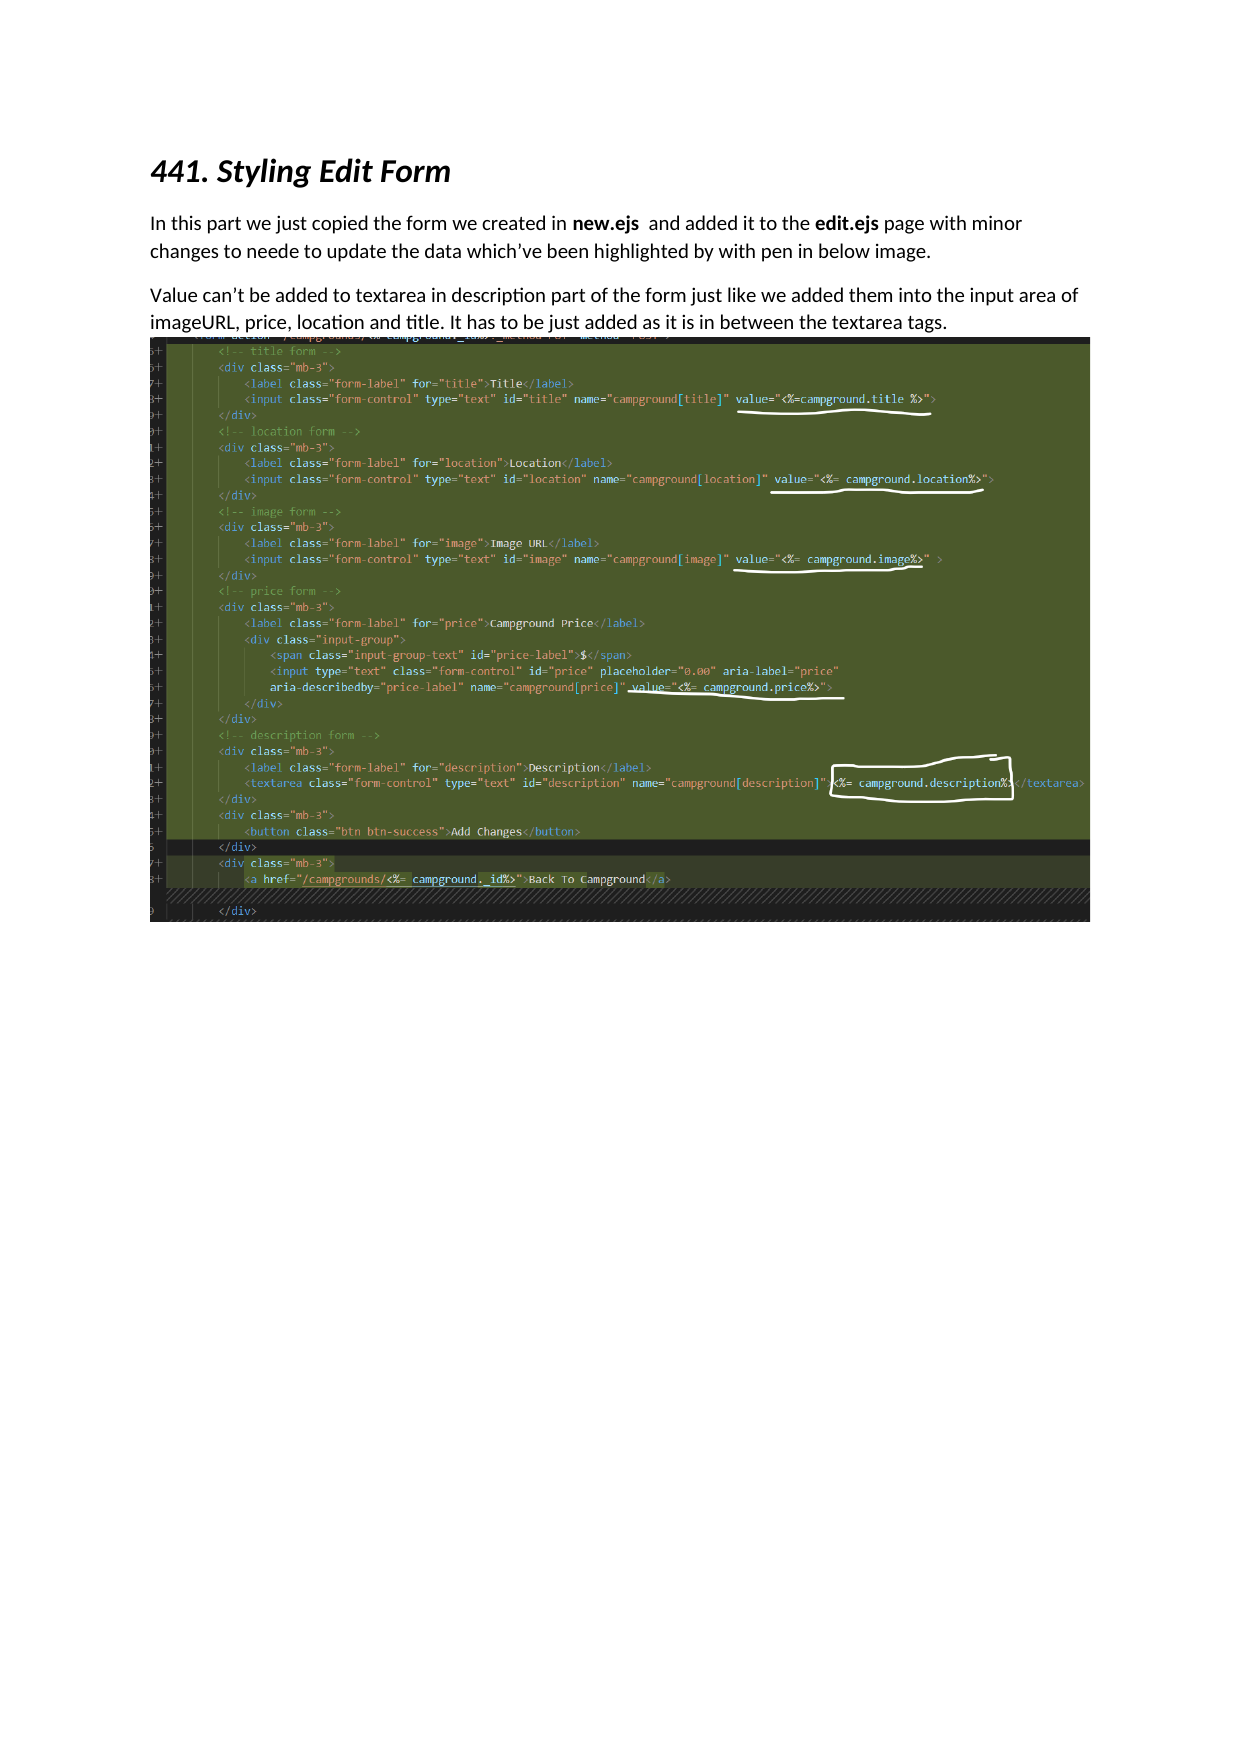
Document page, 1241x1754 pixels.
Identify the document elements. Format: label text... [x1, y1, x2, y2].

text Value can’t be added to textarea in description part of the form just like we added them into the input area of imageURL, price, location and title. It has to be just added as it is in between the textarea tags. [150, 282, 1090, 337]
text 441. Styling Edit Form [150, 150, 1090, 191]
text In this part we just copied the form we created in new.ejs and added it to the edit.ejs page with minor changes to neede to update the data which’ve been highlighted by with pen in below image. [150, 211, 1090, 263]
picture [150, 337, 1091, 922]
